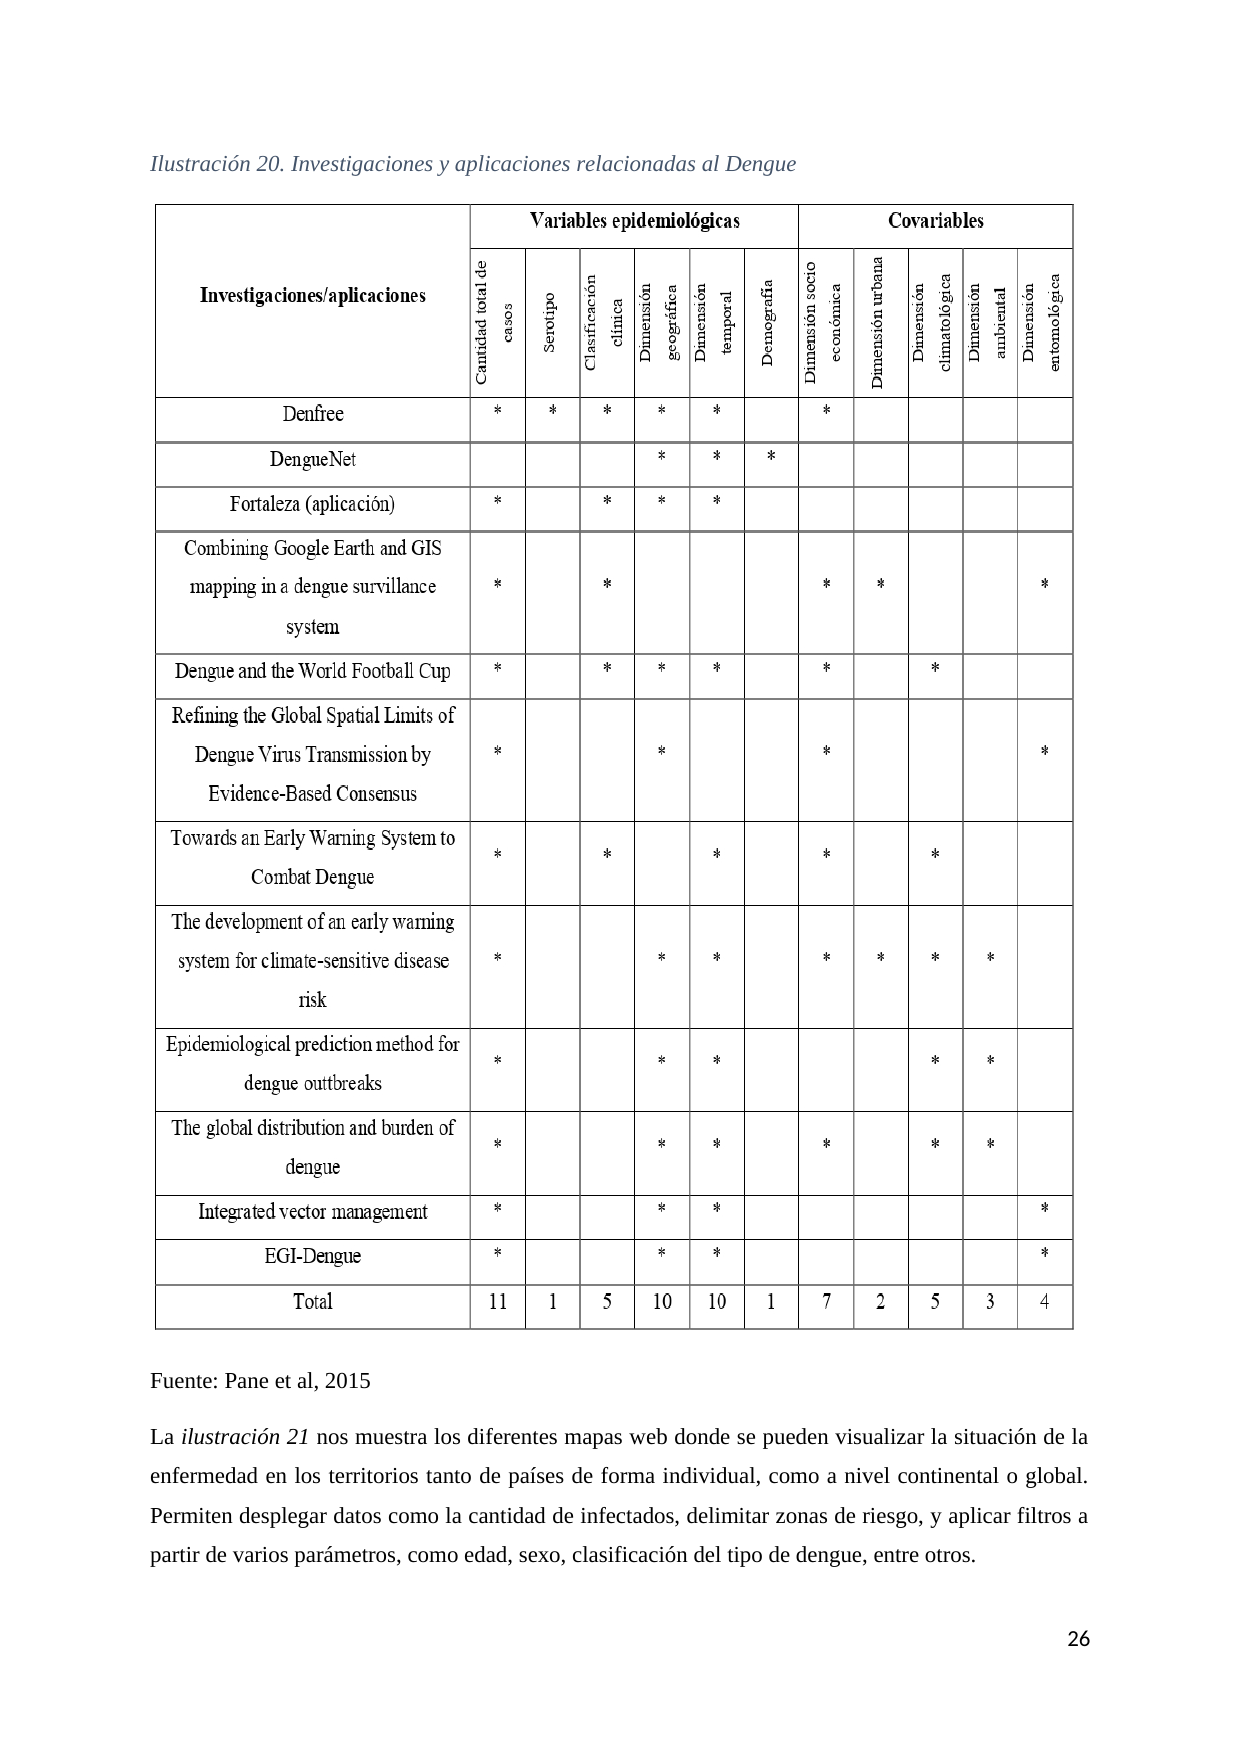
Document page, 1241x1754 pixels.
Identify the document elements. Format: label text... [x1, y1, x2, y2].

text La ilustración 21 nos muestra los diferentes mapas web donde se pueden visualizar la situación de la enfermedad en los territorios tanto de países de forma individual, como a nivel continental o global. Permiten desplegar datos como la cantidad de infectados, delimitar zonas de riesgo, y aplicar filtros a partir de varios parámetros, como edad, sexo, clasificación del tipo de dengue, entre otros. [150, 1423, 1090, 1568]
text Ilustración 20. Investigaciones y aplicaciones relacionadas al Dengue [150, 150, 1090, 176]
picture [150, 197, 1079, 1337]
text Fuente: Pane et al, 2015 [150, 1367, 1090, 1393]
